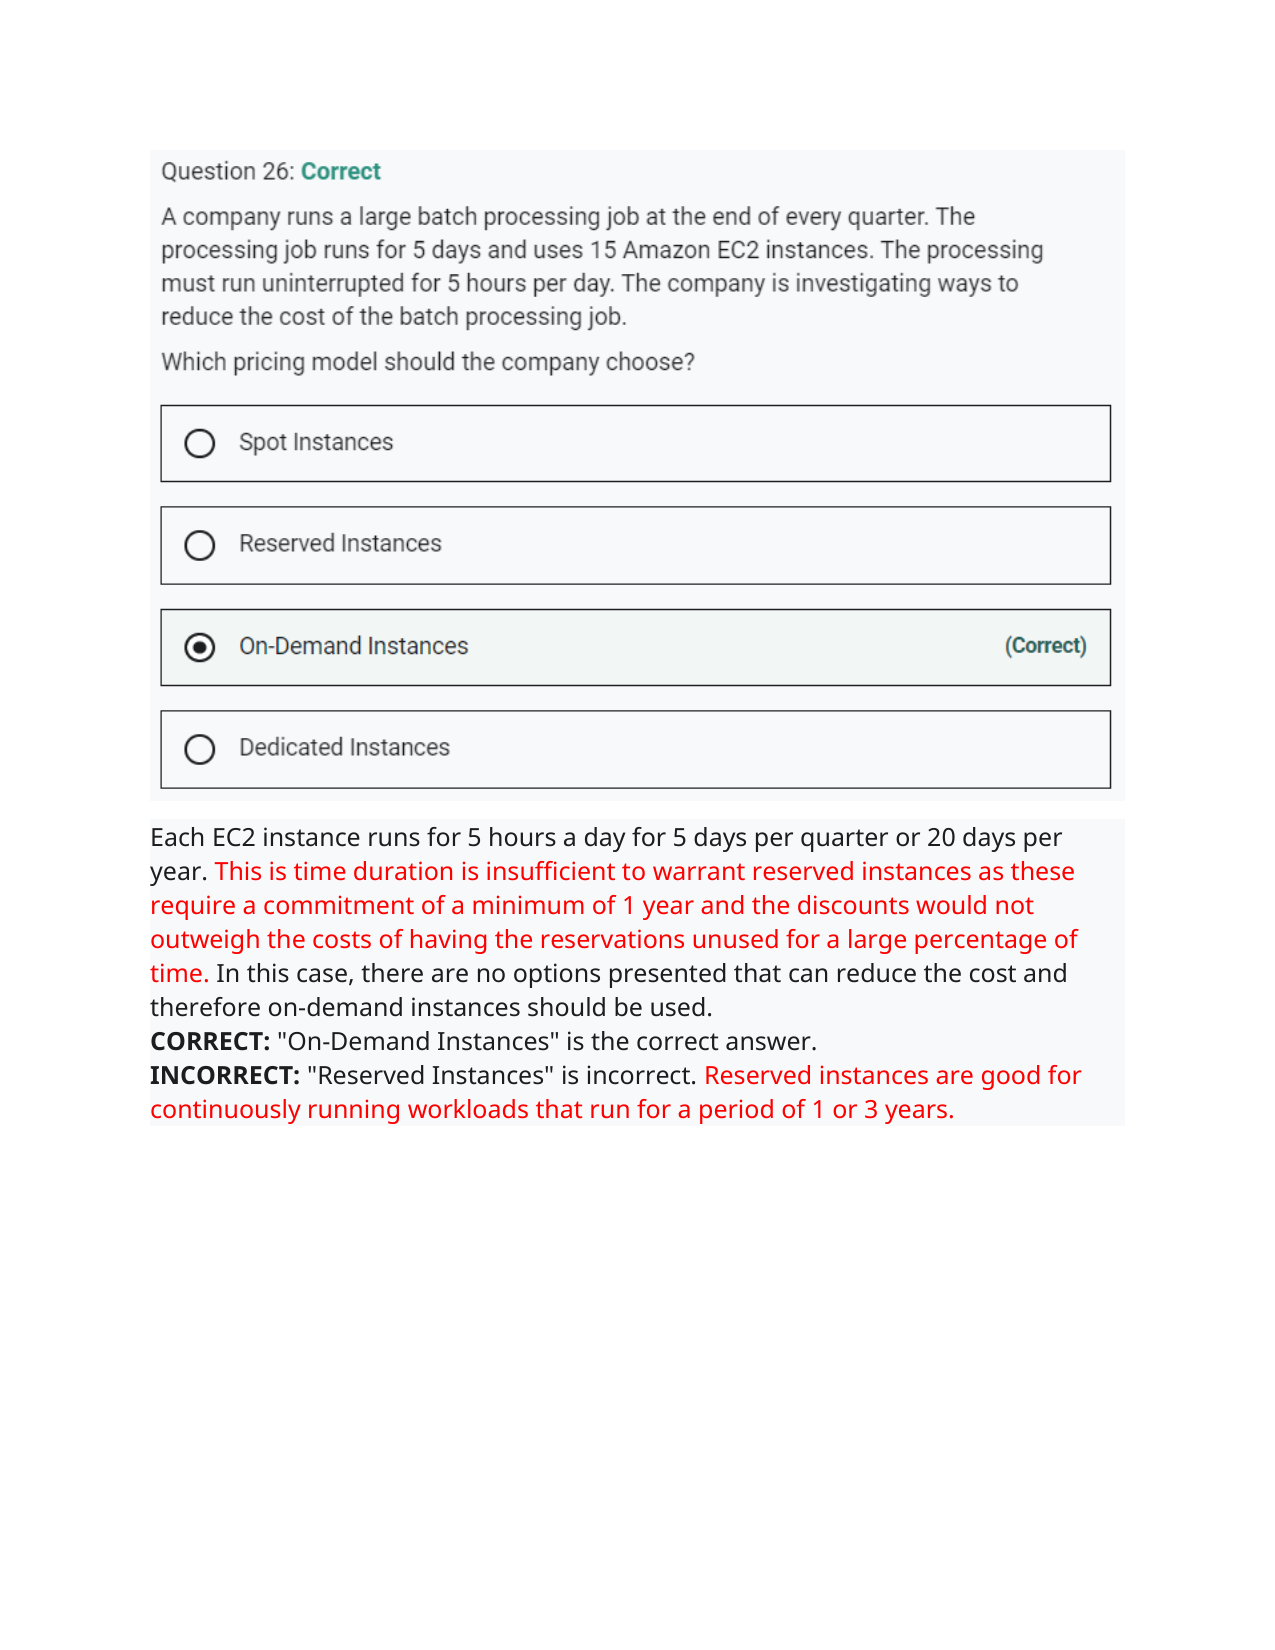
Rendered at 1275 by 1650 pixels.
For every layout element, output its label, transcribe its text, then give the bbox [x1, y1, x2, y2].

text CORRECT: "On-Demand Instances" is the correct answer. [150, 1024, 1125, 1058]
text Each EC2 instance runs for 5 hours a day for 5 days per quarter or 20 days per year. This is time duration is insufficient to warrant reserved instances as these require a commitment of a minimum of 1 year and the discounts would not outweigh the costs of having the reservations unused for a large percentage of time. In this case, there are no options presented that can reduce the cost and therefore on-demand instances should be used. [150, 819, 1125, 1024]
text INCORRECT: "Reserved Instances" is incorrect. Reserved instances are good for continuously running workloads that run for a period of 1 or 3 years. [150, 1058, 1125, 1126]
picture [150, 150, 1125, 801]
